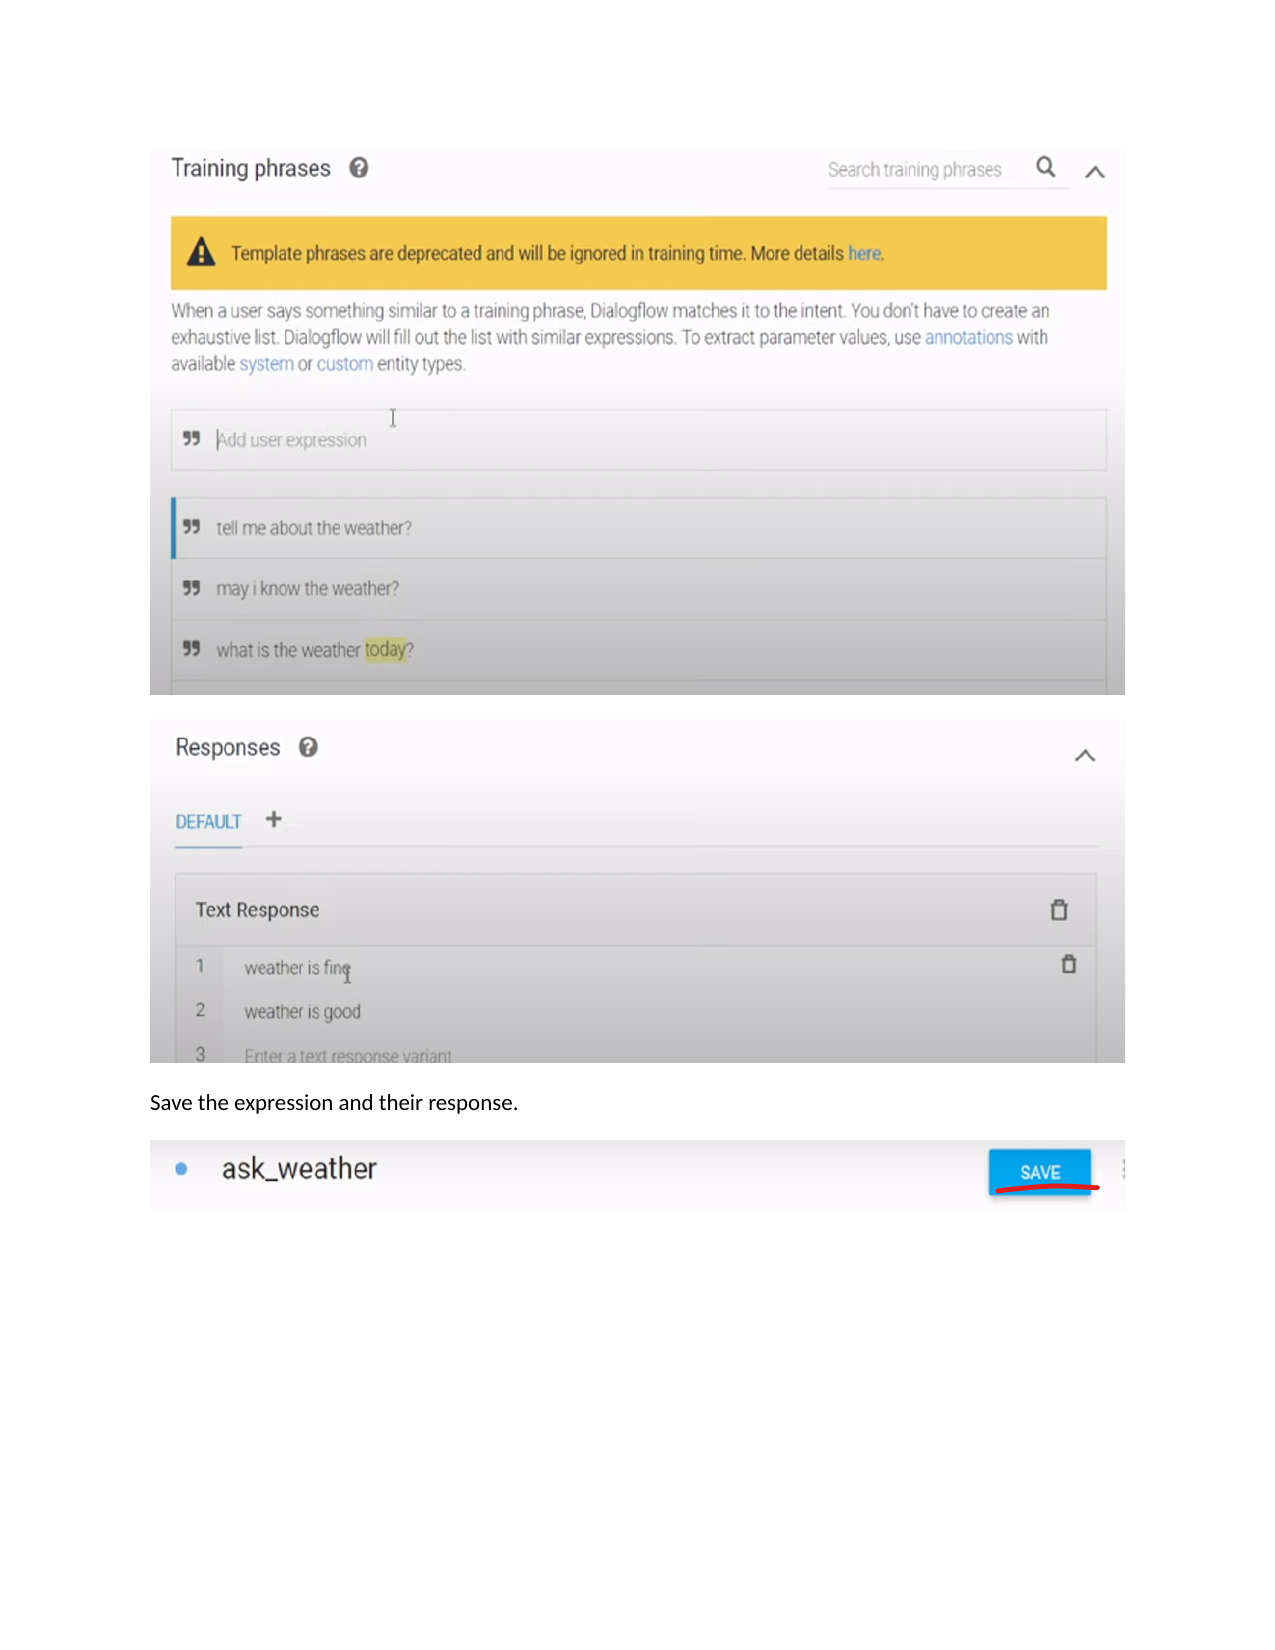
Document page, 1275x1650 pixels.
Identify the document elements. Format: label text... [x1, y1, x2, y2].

picture [150, 1140, 1125, 1211]
text Save the expression and their response. [150, 1088, 1125, 1116]
picture [150, 719, 1125, 1063]
picture [150, 150, 1125, 695]
